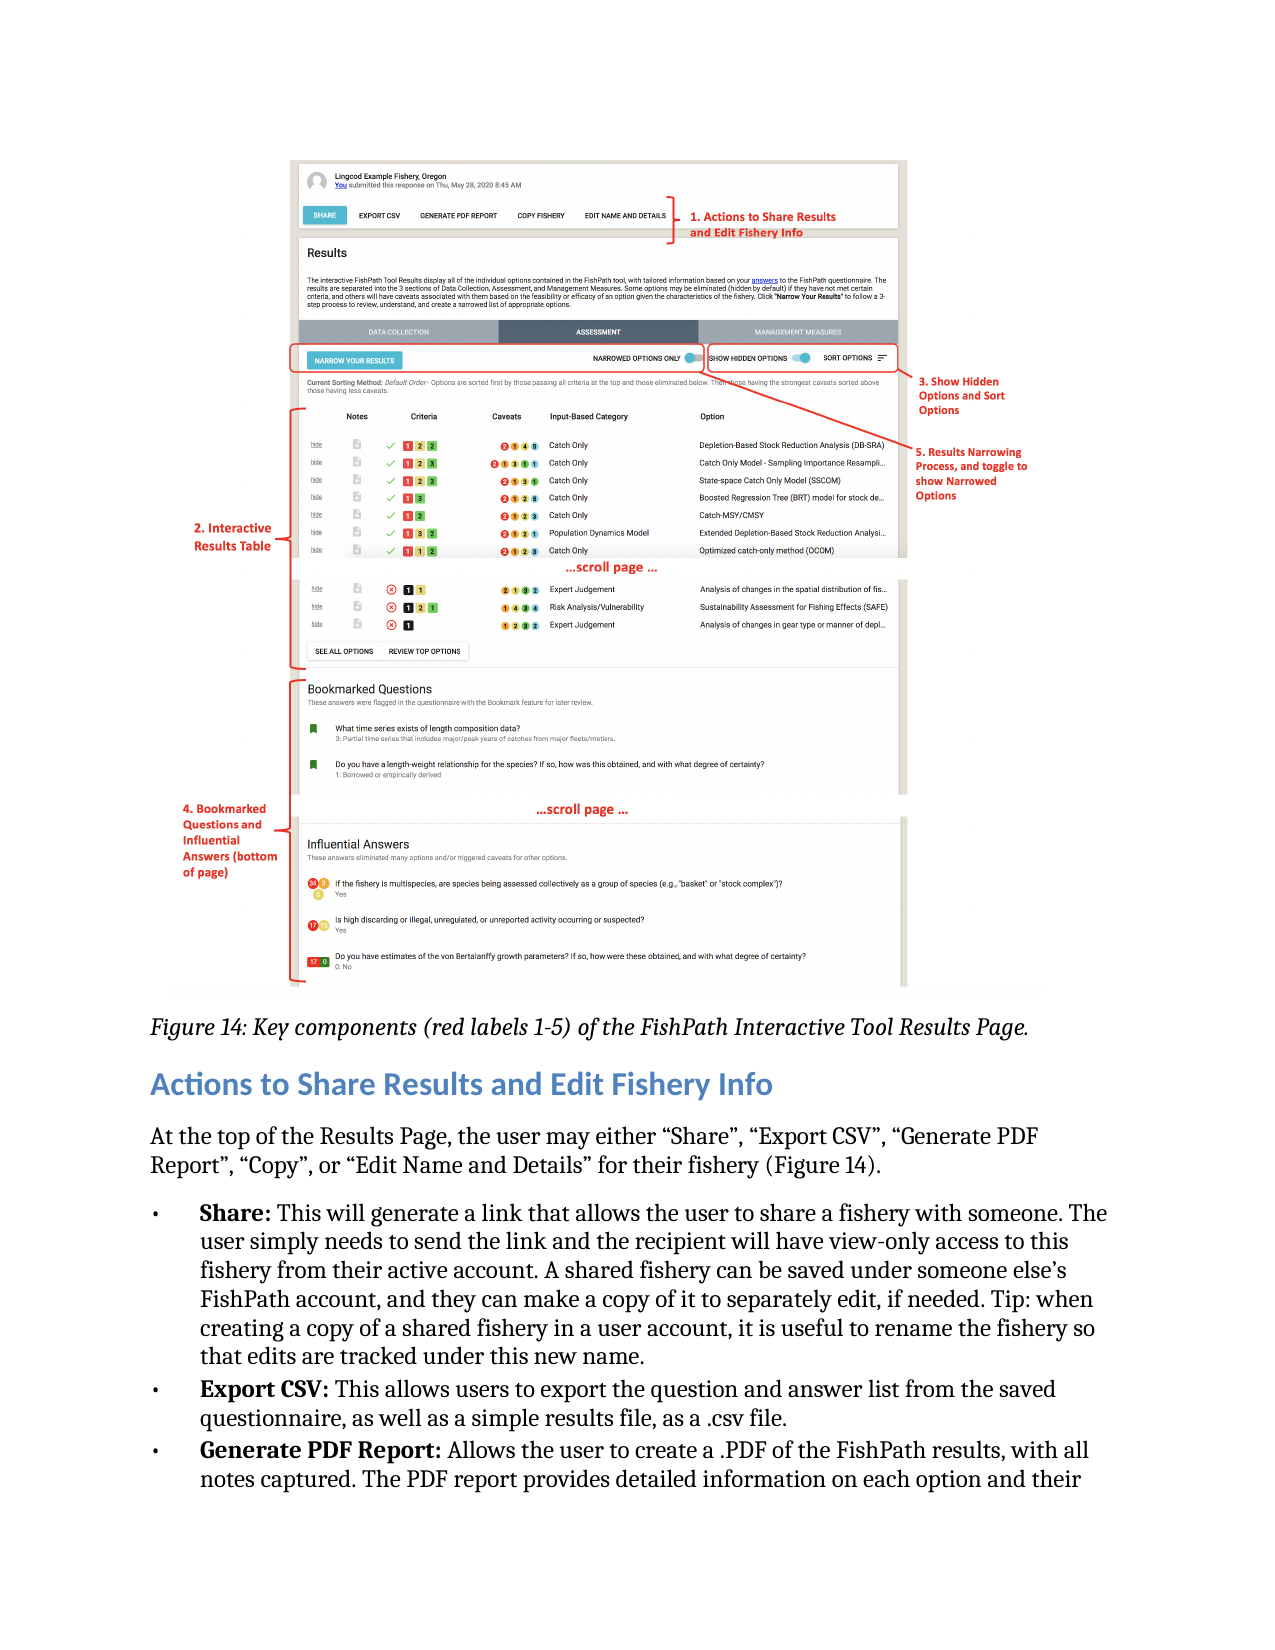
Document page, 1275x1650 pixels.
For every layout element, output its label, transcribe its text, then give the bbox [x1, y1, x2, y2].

picture [168, 150, 1044, 993]
list Export CSV: This allows users to export the question and answer list from the saved questionnaire, as well as a simple results file, as a .csv file. [150, 1375, 1125, 1432]
subtitle Actions to Share Results and Edit Fishery Info [150, 1063, 1125, 1103]
text At the top of the Results Page, the user may either “Share”, “Export CSV”, “Generate PDF Report”, “Copy”, or “Edit Name and Details” for their fishery (Figure 14). [150, 1122, 1125, 1180]
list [150, 1436, 1125, 1493]
text Figure 14: Key components (red labels 1-5) of the FishPath Interactive Tool Results Page. [150, 1013, 1125, 1042]
list Share: This will generate a link that allows the user to share a fishery with someone. The user simply needs to send the link and the recipient will have view-only access to this fishery from their active account. A shared fishery can be saved under someone else’s FishPath account, and they can make a copy of it to separately edit, if needed. Tip: when creating a copy of a shared fishery in a user account, it is useful to rename the fishery so that edits are tracked under this new name. [150, 1198, 1125, 1371]
